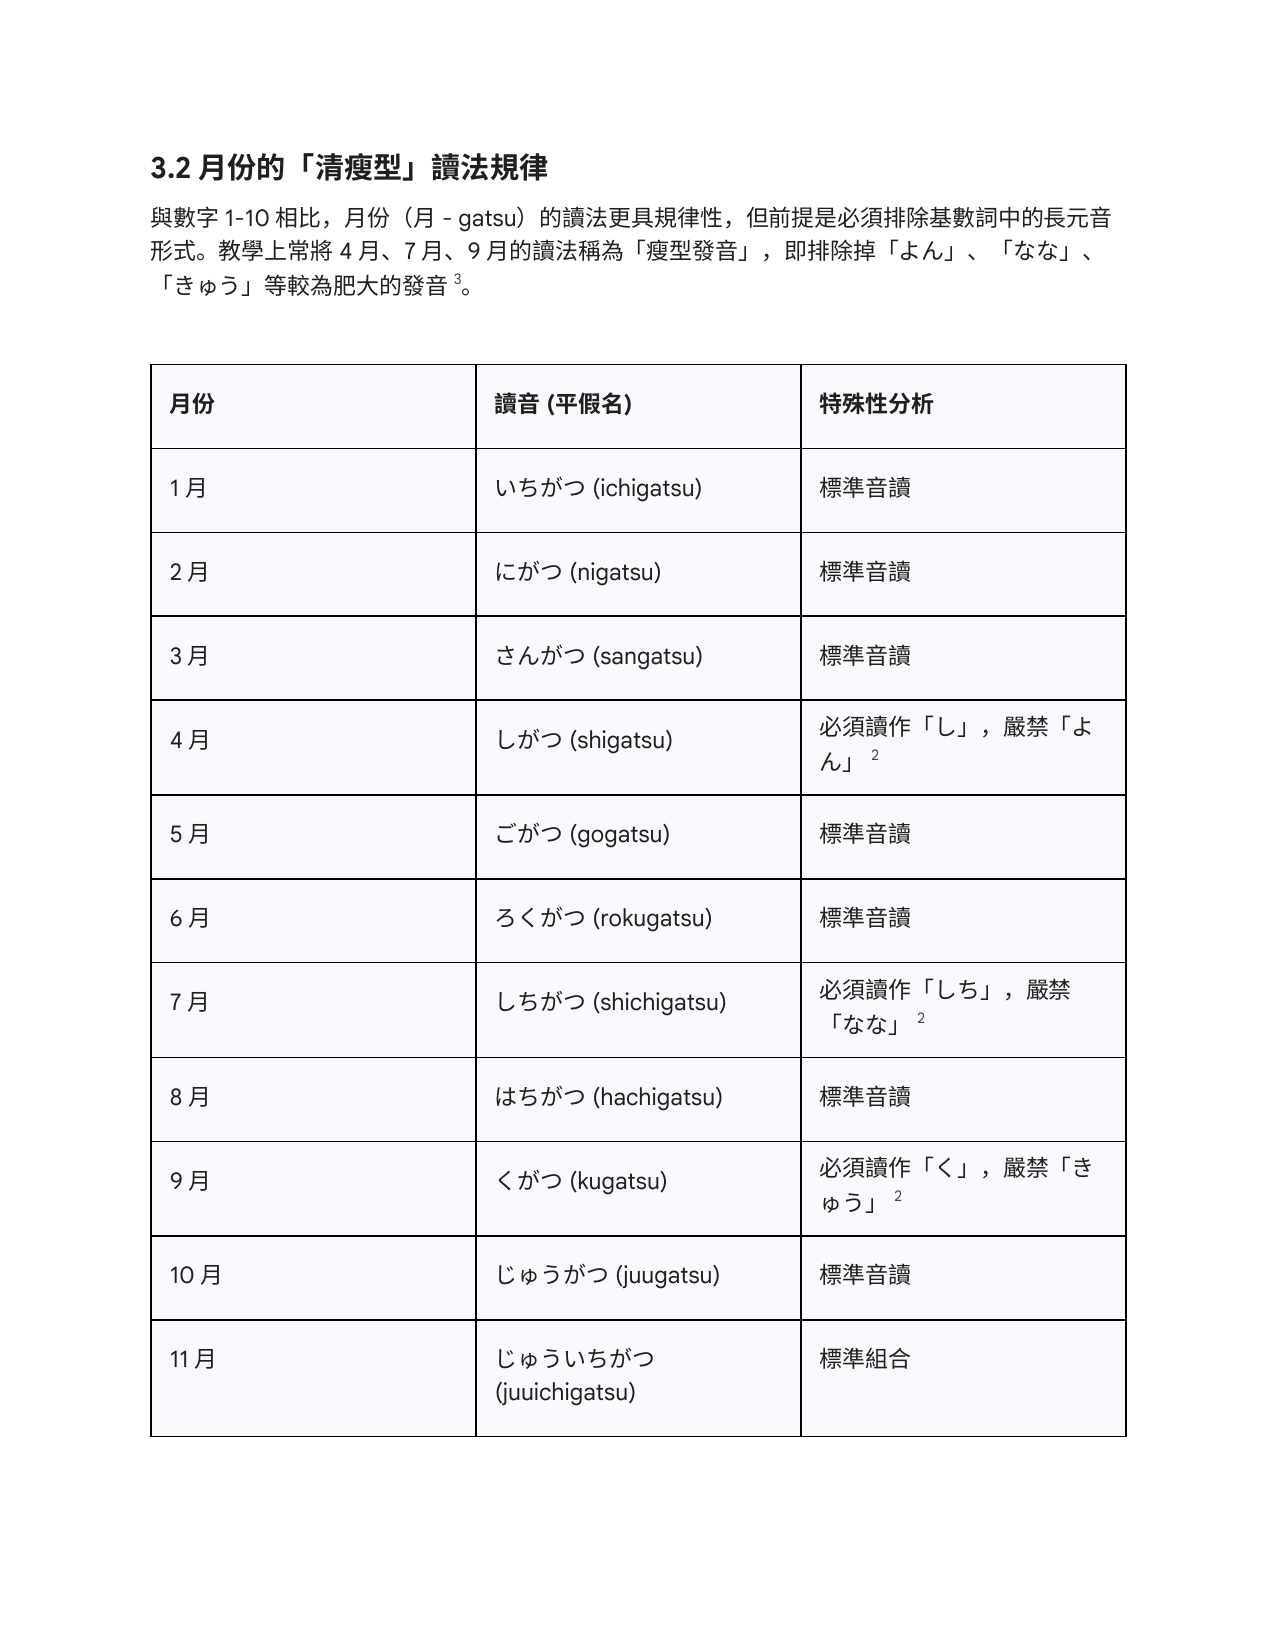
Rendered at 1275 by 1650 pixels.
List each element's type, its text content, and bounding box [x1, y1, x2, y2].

table_cell くがつ (kugatsu) [477, 1142, 800, 1235]
table_cell ごがつ (gogatsu) [477, 796, 800, 878]
table_cell 4 月 [152, 701, 475, 794]
table_cell ろくがつ (rokugatsu) [477, 880, 800, 962]
table_cell 7 月 [152, 963, 475, 1057]
table_cell 1 月 [152, 449, 475, 531]
table_cell 5 月 [152, 796, 475, 878]
table_cell 11 月 [152, 1321, 475, 1436]
table_cell 9 月 [152, 1142, 475, 1235]
table_header 特殊性分析 [802, 365, 1125, 447]
table_cell にがつ (nigatsu) [477, 533, 800, 615]
table_cell 標準音讀 [802, 880, 1125, 962]
table_header 讀音 (平假名) [477, 365, 800, 447]
table_cell 10 月 [152, 1237, 475, 1319]
table_cell 必須讀作「しち」，嚴禁「なな」 2 [802, 963, 1125, 1057]
table_cell 標準音讀 [802, 617, 1125, 699]
text 與數字 1-10 相比，月份（月 - gatsu）的讀法更具規律性，但前提是必須排除基數詞中的長元音形式。教學上常將 4 月、7 月、9 月的讀法稱為「瘦型發音」，即排除掉「よん」、「なな」、「きゅう」等較為肥大的發音 3。 [150, 204, 1125, 301]
subtitle 3.2 月份的「清瘦型」讀法規律 [150, 150, 1125, 187]
table_cell 6 月 [152, 880, 475, 962]
table_cell 2 月 [152, 533, 475, 615]
table_cell しがつ (shigatsu) [477, 701, 800, 794]
table_cell 標準音讀 [802, 796, 1125, 878]
table_cell はちがつ (hachigatsu) [477, 1058, 800, 1141]
table_header 月份 [152, 365, 475, 447]
table_cell 必須讀作「し」，嚴禁「よん」 2 [802, 701, 1125, 794]
table_cell さんがつ (sangatsu) [477, 617, 800, 699]
table_cell 標準音讀 [802, 533, 1125, 615]
table_cell 標準音讀 [802, 449, 1125, 531]
table_cell しちがつ (shichigatsu) [477, 963, 800, 1057]
table_cell 8 月 [152, 1058, 475, 1141]
table_cell じゅうがつ (juugatsu) [477, 1237, 800, 1319]
table_cell 3 月 [152, 617, 475, 699]
table_cell じゅういちがつ (juuichigatsu) [477, 1321, 800, 1436]
table_cell いちがつ (ichigatsu) [477, 449, 800, 531]
table_cell 標準音讀 [802, 1237, 1125, 1319]
table_cell 標準組合 [802, 1321, 1125, 1436]
table_cell 標準音讀 [802, 1058, 1125, 1141]
table_cell 必須讀作「く」，嚴禁「きゅう」 2 [802, 1142, 1125, 1235]
